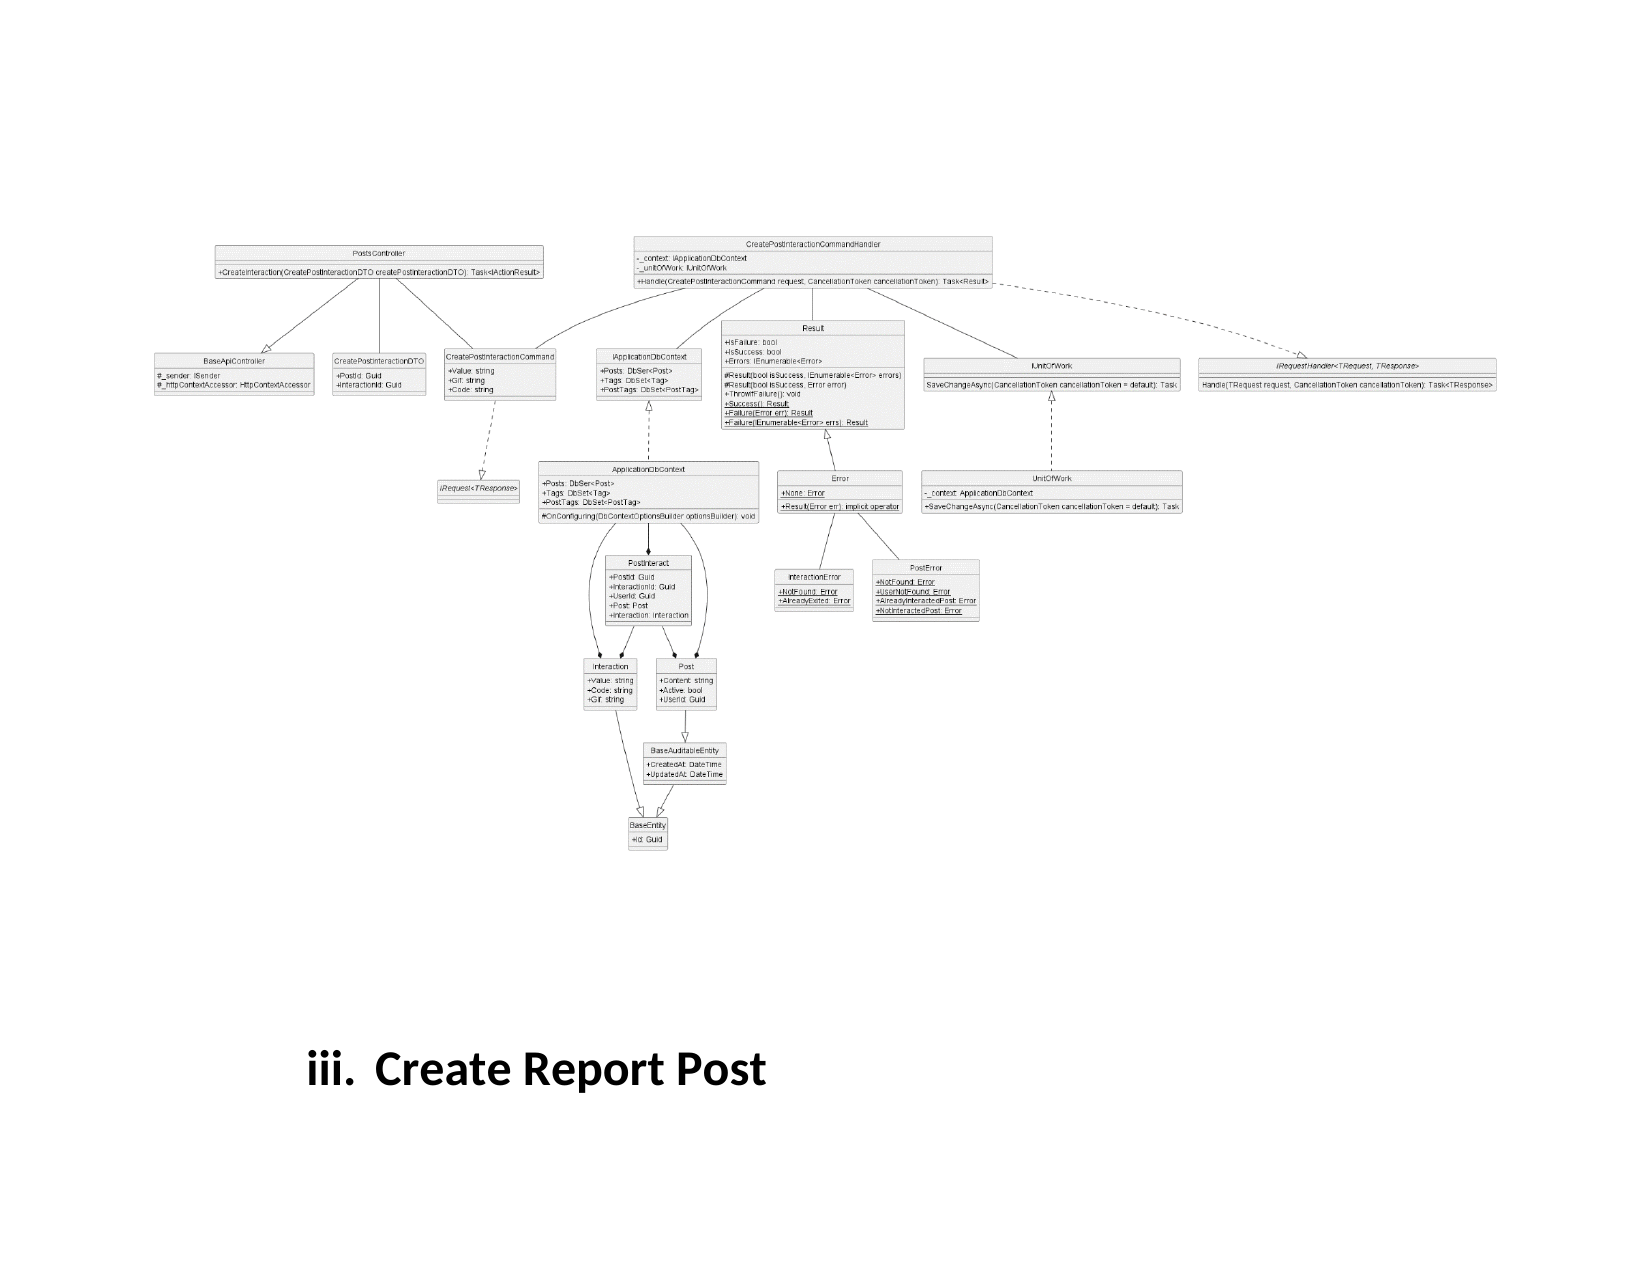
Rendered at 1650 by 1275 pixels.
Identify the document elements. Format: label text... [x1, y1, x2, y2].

list Create Report Post [356, 1036, 1500, 1097]
picture [150, 232, 1499, 853]
